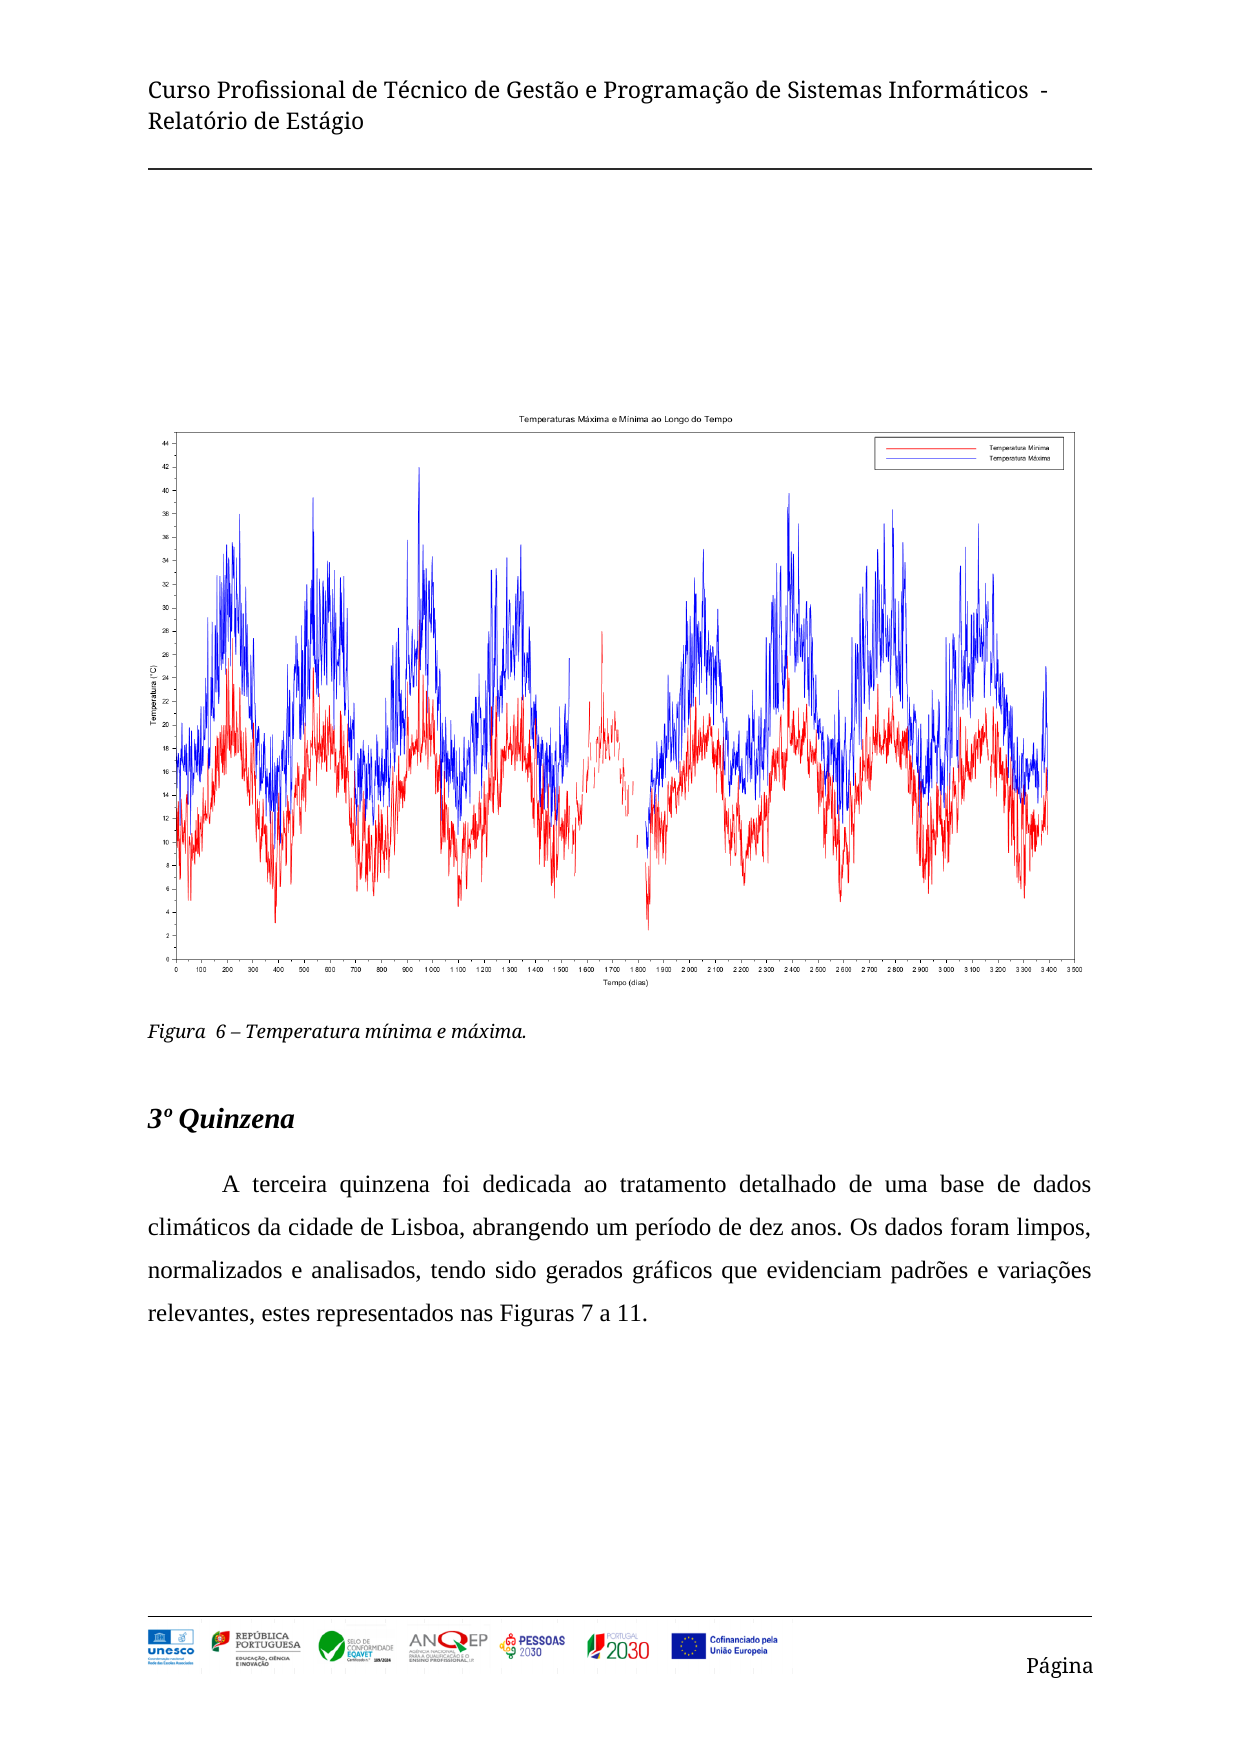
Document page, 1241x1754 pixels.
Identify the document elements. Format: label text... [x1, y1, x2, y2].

text Figura 6 – Temperatura mínima e máxima. [148, 1019, 1092, 1044]
text A terceira quinzena foi dedicada ao tratamento detalhado de uma base de dados climáticos da cidade de Lisboa, abrangendo um período de dez anos. Os dados foram limpos, normalizados e analisados, tendo sido gerados gráficos que evidenciam padrões e variações relevantes, estes representados nas Figuras 7 a 11. [148, 1169, 1092, 1327]
picture [147, 1619, 803, 1674]
text 3º Quinzena [148, 1102, 1092, 1135]
picture [147, 401, 1100, 994]
